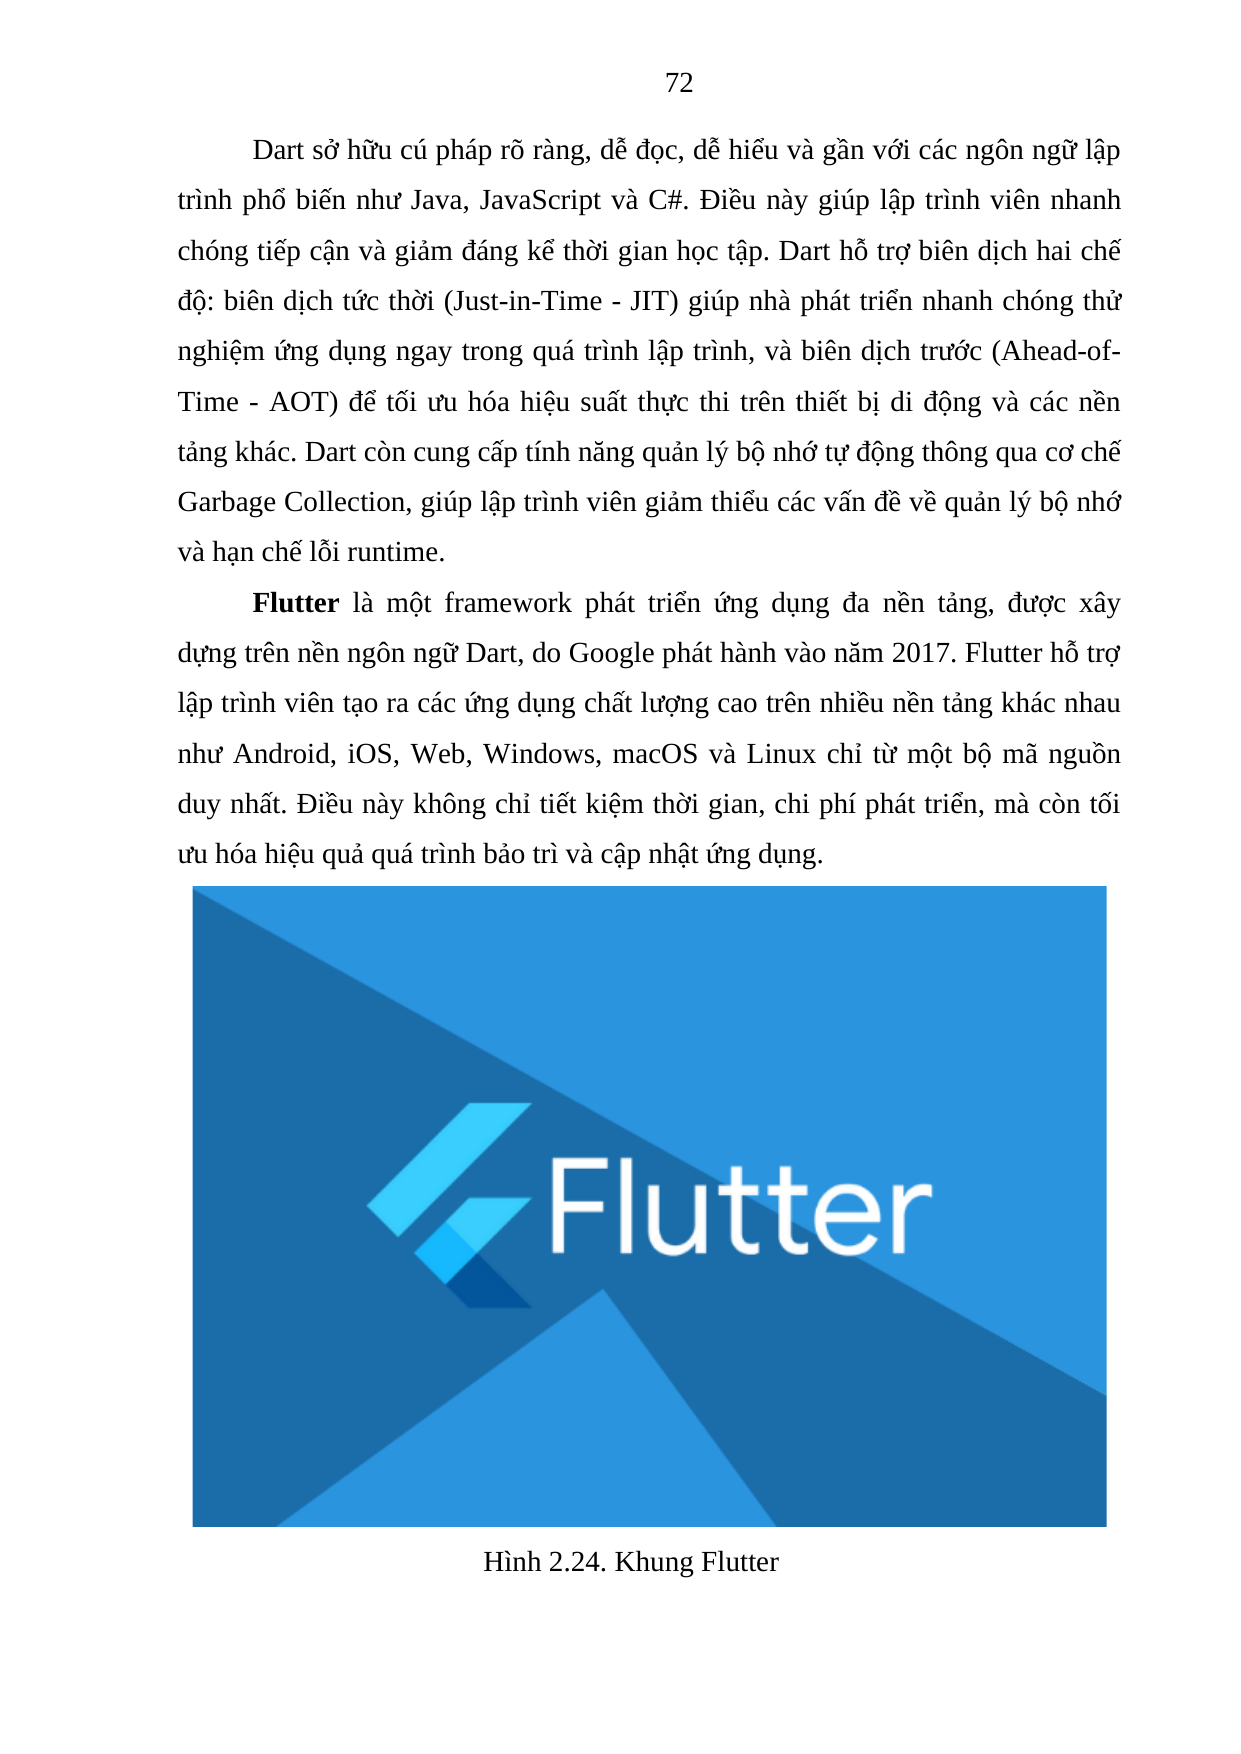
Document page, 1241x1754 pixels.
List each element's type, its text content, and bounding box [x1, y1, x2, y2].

text Flutter là một framework phát triển ứng dụng đa nền tảng, được xây dựng trên nền ngôn ngữ Dart, do Google phát hành vào năm 2017. Flutter hỗ trợ lập trình viên tạo ra các ứng dụng chất lượng cao trên nhiều nền tảng khác nhau như Android, iOS, Web, Windows, macOS và Linux chỉ từ một bộ mã nguồn duy nhất. Điều này không chỉ tiết kiệm thời gian, chi phí phát triển, mà còn tối ưu hóa hiệu quả quá trình bảo trì và cập nhật ứng dụng. [177, 585, 1122, 870]
list Khung Flutter [140, 1544, 1122, 1577]
picture [192, 886, 1107, 1527]
text Dart sở hữu cú pháp rõ ràng, dễ đọc, dễ hiểu và gần với các ngôn ngữ lập trình phổ biến như Java, JavaScript và C#. Điều này giúp lập trình viên nhanh chóng tiếp cận và giảm đáng kể thời gian học tập. Dart hỗ trợ biên dịch hai chế độ: biên dịch tức thời (Just-in-Time - JIT) giúp nhà phát triển nhanh chóng thử nghiệm ứng dụng ngay trong quá trình lập trình, và biên dịch trước (Ahead-of-Time - AOT) để tối ưu hóa hiệu suất thực thi trên thiết bị di động và các nền tảng khác. Dart còn cung cấp tính năng quản lý bộ nhớ tự động thông qua cơ chế Garbage Collection, giúp lập trình viên giảm thiểu các vấn đề về quản lý bộ nhớ và hạn chế lỗi runtime. [177, 132, 1122, 568]
